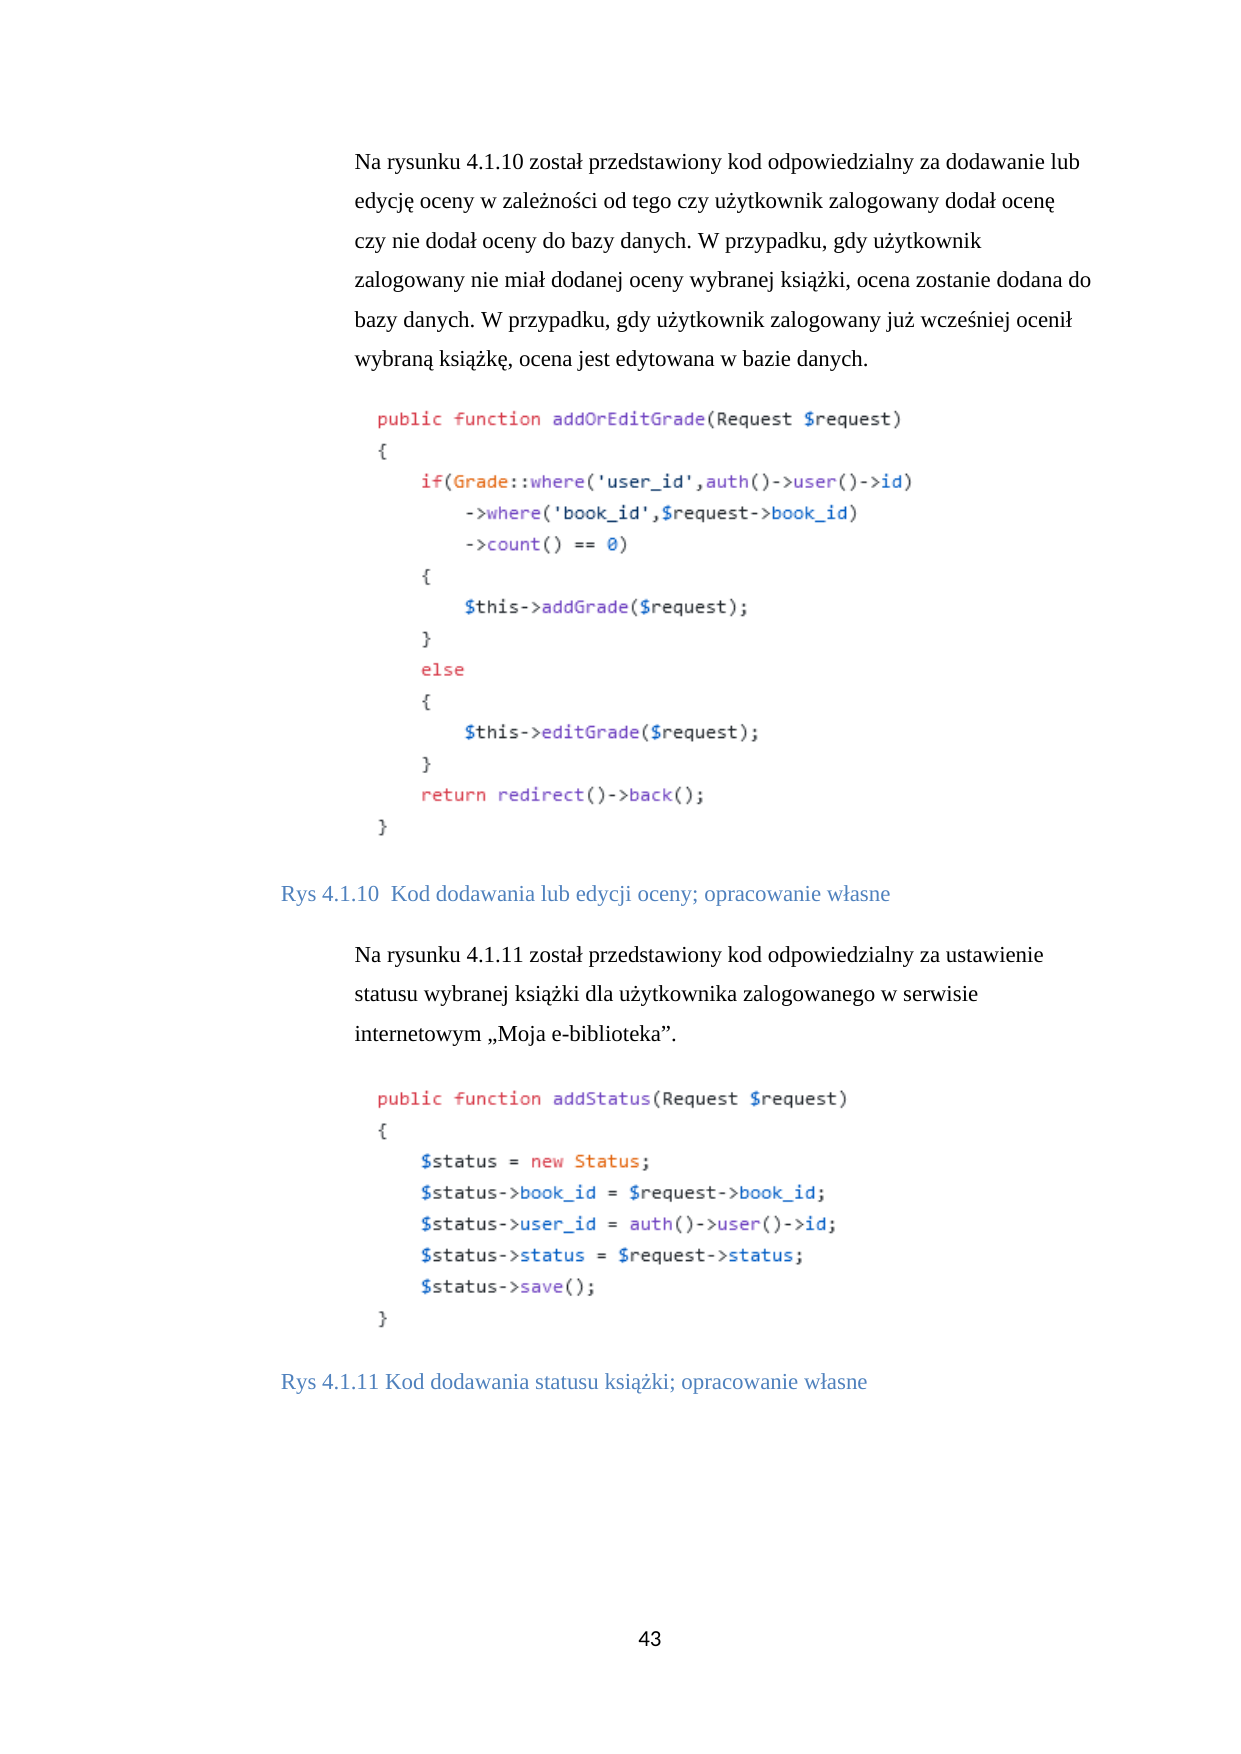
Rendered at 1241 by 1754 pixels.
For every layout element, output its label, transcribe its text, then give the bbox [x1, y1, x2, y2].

text Rys 4.1.11 Kod dodawania statusu książki; opracowanie własne [281, 1368, 1092, 1394]
picture [354, 405, 931, 856]
text Rys 4.1.10 Kod dodawania lub edycji oceny; opracowanie własne [207, 881, 1092, 907]
text Na rysunku 4.1.11 został przedstawiony kod odpowiedzialny za ustawienie statusu wybranej książki dla użytkownika zalogowanego w serwisie internetowym „Moja e-biblioteka”. [354, 941, 1092, 1046]
picture [354, 1080, 874, 1343]
text Na rysunku 4.1.10 został przedstawiony kod odpowiedzialny za dodawanie lub edycję oceny w zależności od tego czy użytkownik zalogowany dodał ocenę czy nie dodał oceny do bazy danych. W przypadku, gdy użytkownik zalogowany nie miał dodanej oceny wybranej książki, ocena zostanie dodana do bazy danych. W przypadku, gdy użytkownik zalogowany już wcześniej ocenił wybraną książkę, ocena jest edytowana w bazie danych. [354, 148, 1092, 371]
